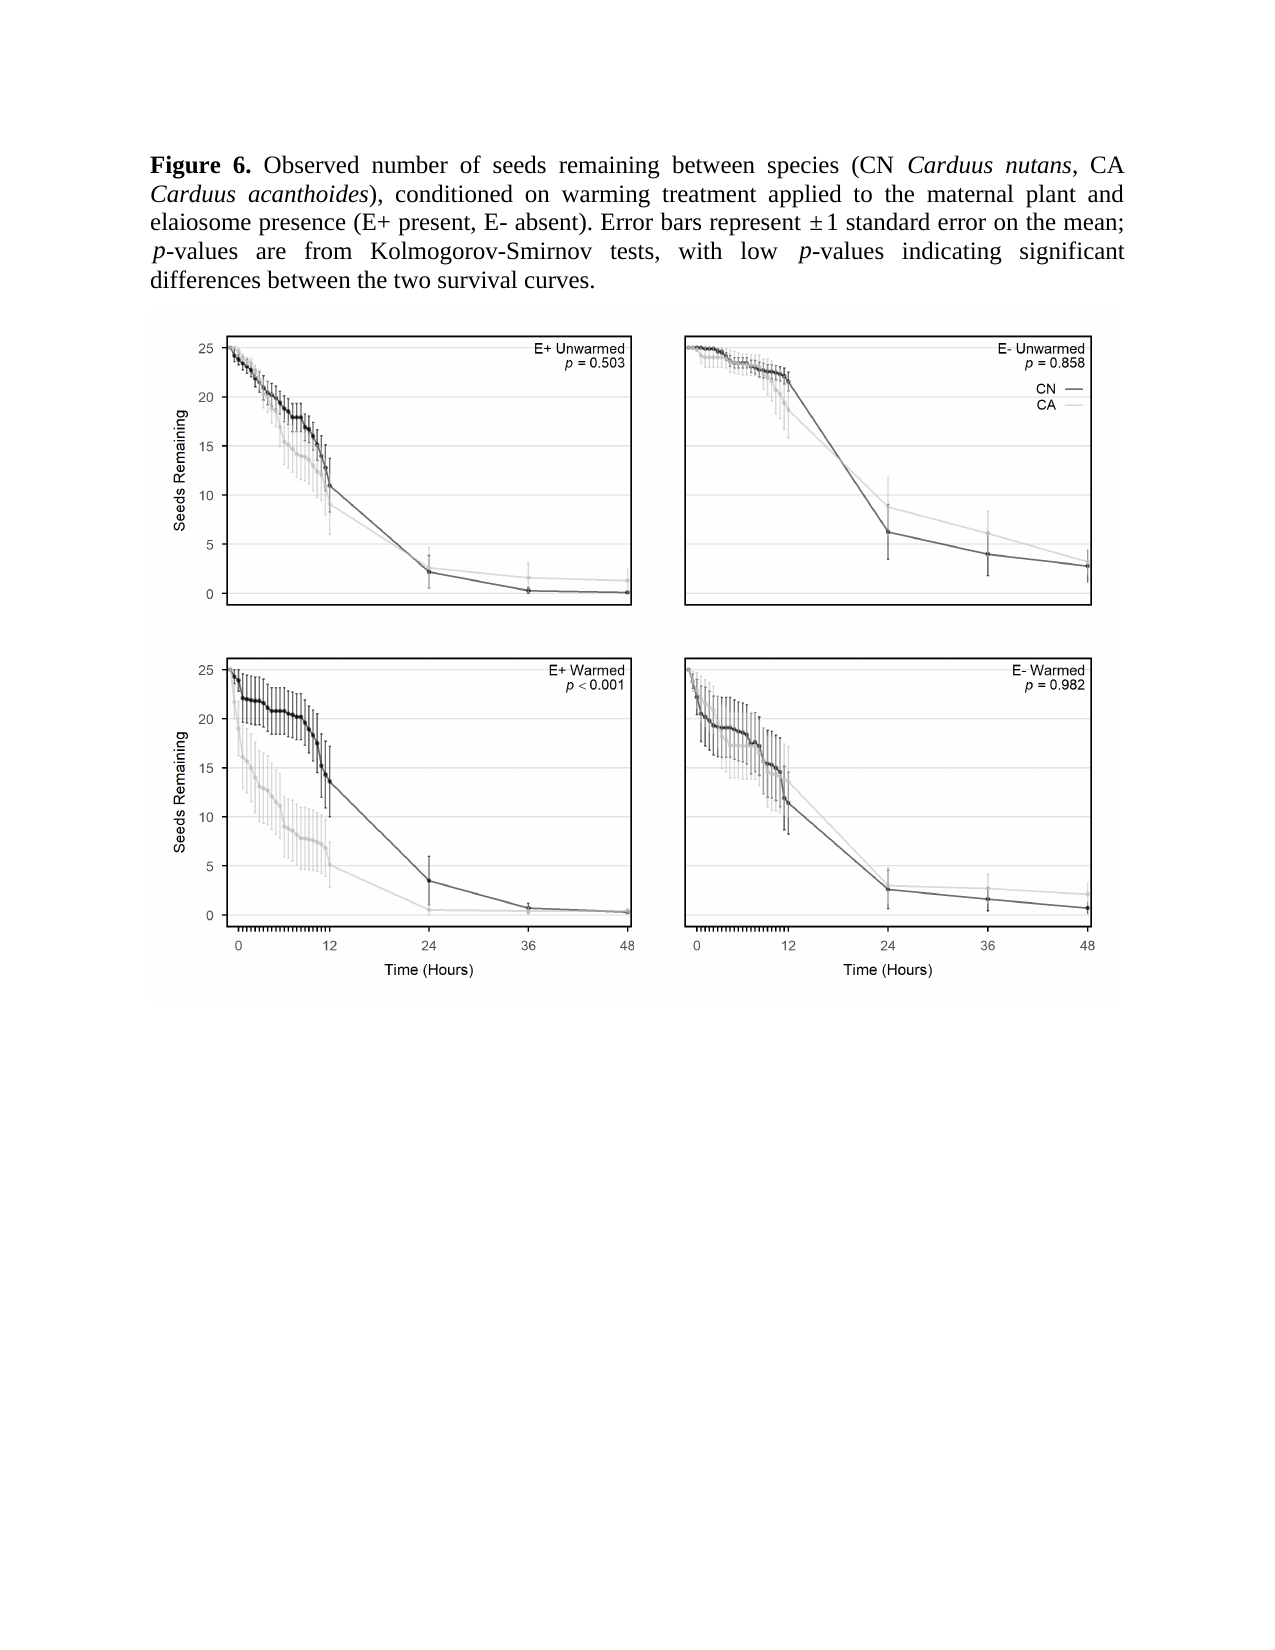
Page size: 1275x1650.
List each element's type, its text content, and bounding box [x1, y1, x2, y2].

picture [150, 310, 1120, 1004]
text Figure 6. Observed number of seeds remaining between species (CN Carduus nutans, CA Carduus acanthoides), conditioned on warming treatment applied to the maternal plant and elaiosome presence (E+ present, E- absent). Error bars represent standard error on the mean; -values are from Kolmogorov-Smirnov tests, with low -values indicating significant differences between the two survival curves. [150, 150, 1125, 294]
